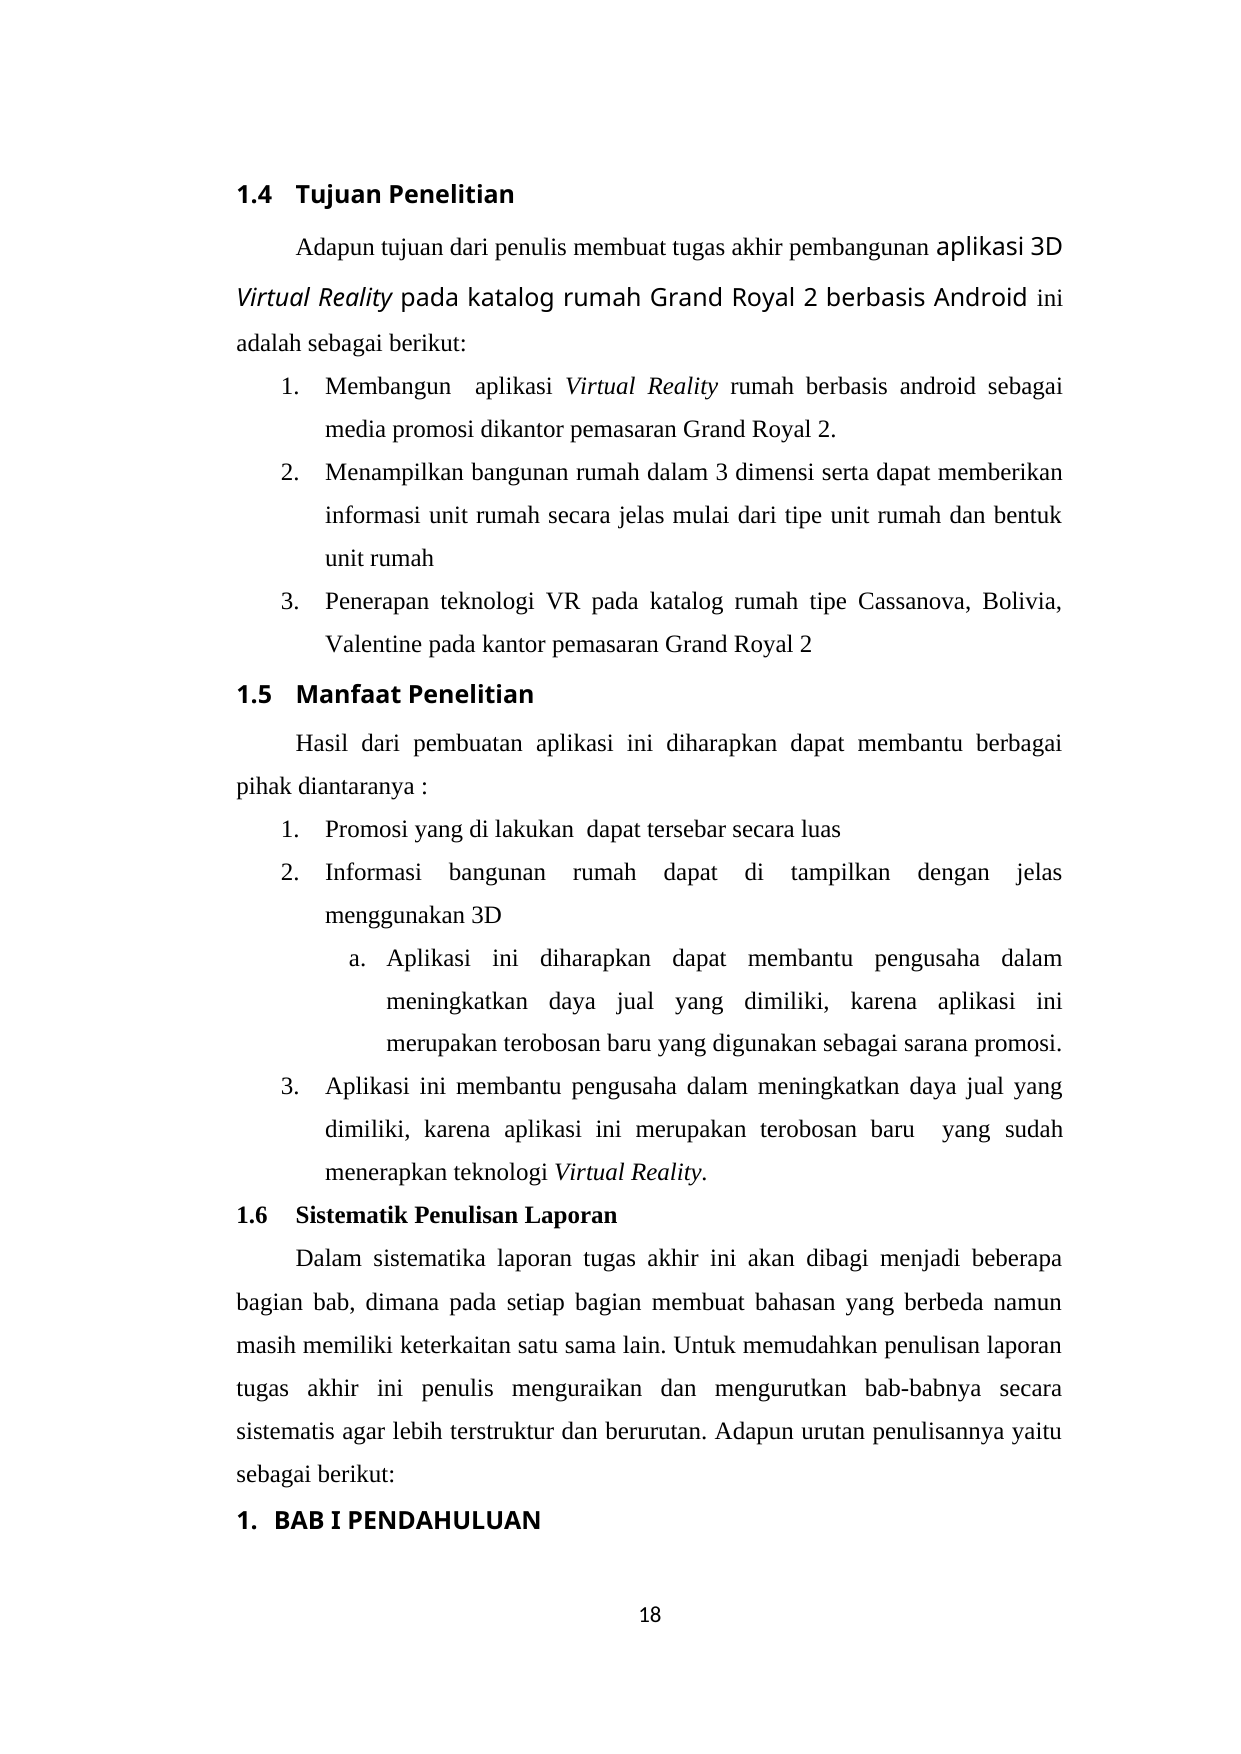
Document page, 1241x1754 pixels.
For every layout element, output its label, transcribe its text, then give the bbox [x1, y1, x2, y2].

list Penerapan teknologi VR pada katalog rumah tipe Cassanova, Bolivia, Valentine pada kantor pemasaran Grand Royal 2 [281, 586, 1063, 658]
subtitle Manfaat Penelitian [236, 677, 1063, 711]
list Aplikasi ini membantu pengusaha dalam meningkatkan daya jual yang dimiliki, karena aplikasi ini merupakan terobosan baru yang sudah menerapkan teknologi Virtual Reality. [281, 1071, 1063, 1186]
list Menampilkan bangunan rumah dalam 3 dimensi serta dapat memberikan informasi unit rumah secara jelas mulai dari tipe unit rumah dan bentuk unit rumah [281, 457, 1063, 572]
list BAB I PENDAHULUAN [236, 1502, 1063, 1536]
list Promosi yang di lakukan dapat tersebar secara luas [281, 814, 1063, 843]
list Sistematik Penulisan Laporan [236, 1200, 1063, 1229]
text Dalam sistematika laporan tugas akhir ini akan dibagi menjadi beberapa bagian bab, dimana pada setiap bagian membuat bahasan yang berbeda namun masih memiliki keterkaitan satu sama lain. Untuk memudahkan penulisan laporan tugas akhir ini penulis menguraikan dan mengurutkan bab-babnya secara sistematis agar lebih terstruktur dan berurutan. Adapun urutan penulisannya yaitu sebagai berikut: [236, 1243, 1063, 1488]
subtitle Tujuan Penelitian [236, 177, 1063, 211]
text Adapun tujuan dari penulis membuat tugas akhir pembangunan aplikasi 3D Virtual Reality pada katalog rumah Grand Royal 2 berbasis Android ini adalah sebagai berikut: [236, 228, 1063, 356]
list Aplikasi ini diharapkan dapat membantu pengusaha dalam meningkatkan daya jual yang dimiliki, karena aplikasi ini merupakan terobosan baru yang digunakan sebagai sarana promosi. [349, 943, 1063, 1057]
text Hasil dari pembuatan aplikasi ini diharapkan dapat membantu berbagai pihak diantaranya : [236, 728, 1063, 800]
list Membangun aplikasi Virtual Reality rumah berbasis android sebagai media promosi dikantor pemasaran Grand Royal 2. [281, 371, 1063, 443]
list Informasi bangunan rumah dapat di tampilkan dengan jelas menggunakan 3D [281, 857, 1063, 929]
